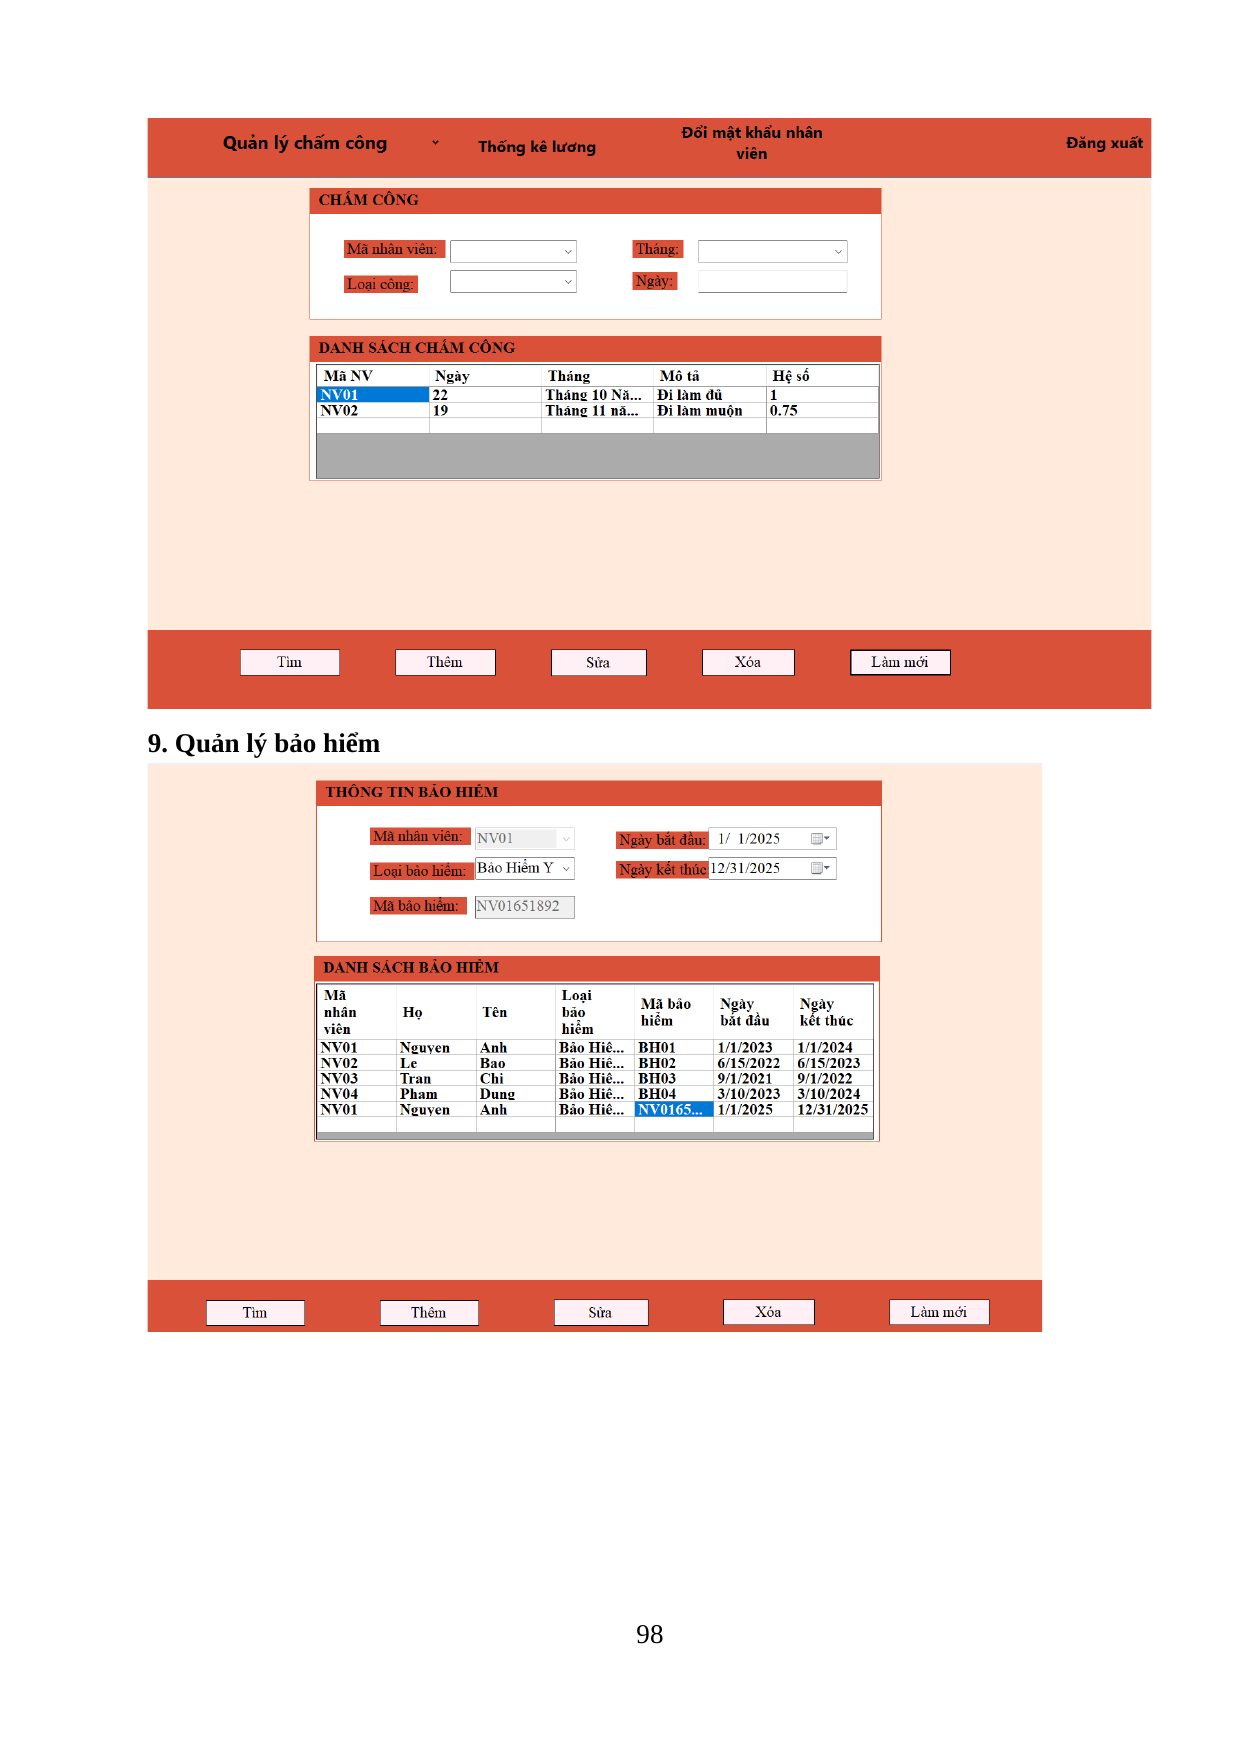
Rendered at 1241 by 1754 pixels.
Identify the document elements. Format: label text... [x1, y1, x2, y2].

subtitle 9. Quản lý bảo hiểm [148, 727, 1152, 758]
picture [147, 763, 1043, 1332]
picture [147, 118, 1152, 709]
